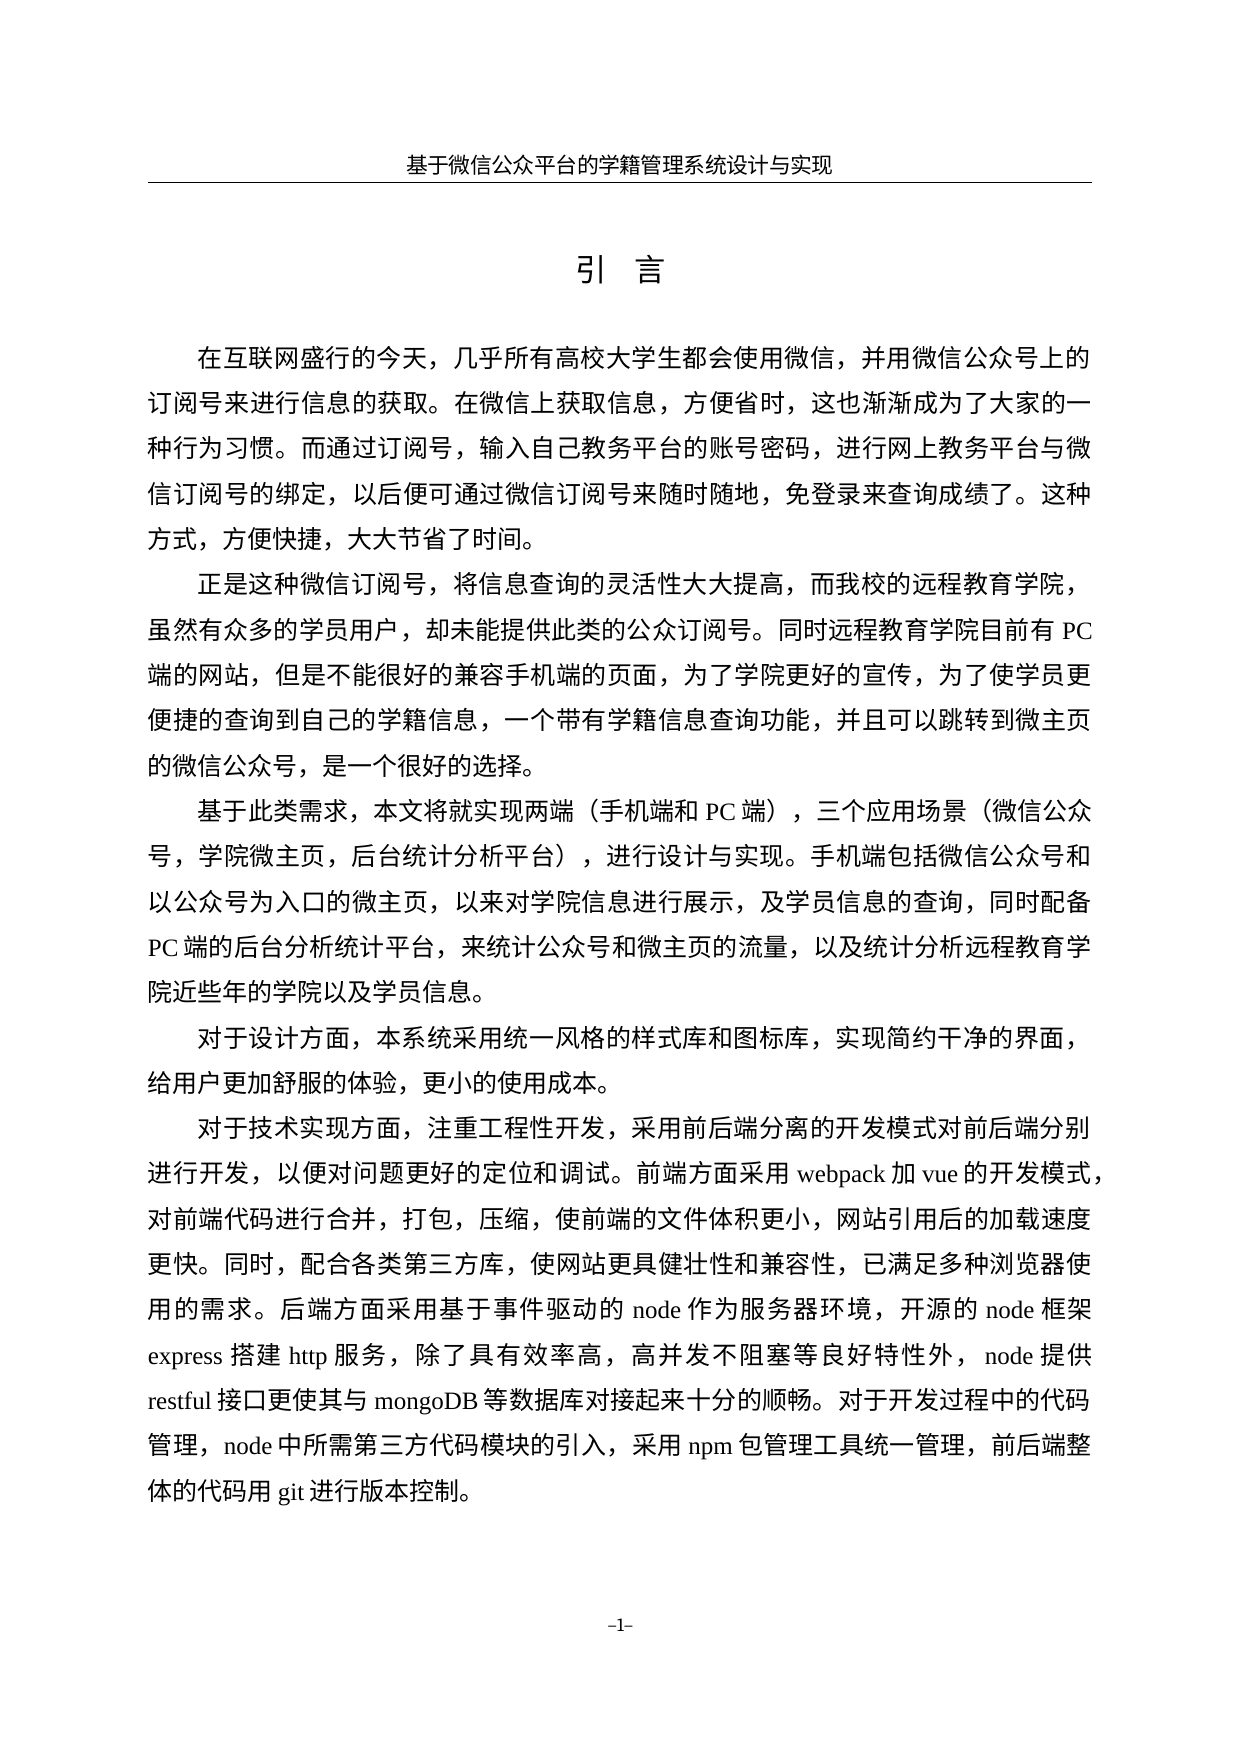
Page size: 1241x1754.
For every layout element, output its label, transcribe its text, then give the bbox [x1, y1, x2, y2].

text 对于设计方面，本系统采用统一风格的样式库和图标库，实现简约干净的界面，给用户更加舒服的体验，更小的使用成本。 [148, 1018, 1092, 1099]
text 基于此类需求，本文将就实现两端（手机端和PC端），三个应用场景（微信公众号，学院微主页，后台统计分析平台），进行设计与实现。手机端包括微信公众号和以公众号为入口的微主页，以来对学院信息进行展示，及学员信息的查询，同时配备PC端的后台分析统计平台，来统计公众号和微主页的流量，以及统计分析远程教育学院近些年的学院以及学员信息。 [148, 791, 1092, 1009]
subtitle 引 言 [148, 246, 1092, 291]
text 正是这种微信订阅号，将信息查询的灵活性大大提高，而我校的远程教育学院，虽然有众多的学员用户，却未能提供此类的公众订阅号。同时远程教育学院目前有PC端的网站，但是不能很好的兼容手机端的页面，为了学院更好的宣传，为了使学员更便捷的查询到自己的学籍信息，一个带有学籍信息查询功能，并且可以跳转到微主页的微信公众号，是一个很好的选择。 [148, 565, 1092, 782]
text 对于技术实现方面，注重工程性开发，采用前后端分离的开发模式对前后端分别进行开发，以便对问题更好的定位和调试。前端方面采用webpack加vue的开发模式，对前端代码进行合并，打包，压缩，使前端的文件体积更小，网站引用后的加载速度更快。同时，配合各类第三方库，使网站更具健壮性和兼容性，已满足多种浏览器使用的需求。后端方面采用基于事件驱动的node作为服务器环境，开源的node框架express搭建http服务，除了具有效率高，高并发不阻塞等良好特性外，node提供restful接口更使其与mongoDB等数据库对接起来十分的顺畅。对于开发过程中的代码管理，node中所需第三方代码模块的引入，采用npm包管理工具统一管理，前后端整体的代码用git进行版本控制。 [148, 1109, 1092, 1507]
text 在互联网盛行的今天，几乎所有高校大学生都会使用微信，并用微信公众号上的订阅号来进行信息的获取。在微信上获取信息，方便省时，这也渐渐成为了大家的一种行为习惯。而通过订阅号，输入自己教务平台的账号密码，进行网上教务平台与微信订阅号的绑定，以后便可通过微信订阅号来随时随地，免登录来查询成绩了。这种方式，方便快捷，大大节省了时间。 [148, 338, 1092, 556]
